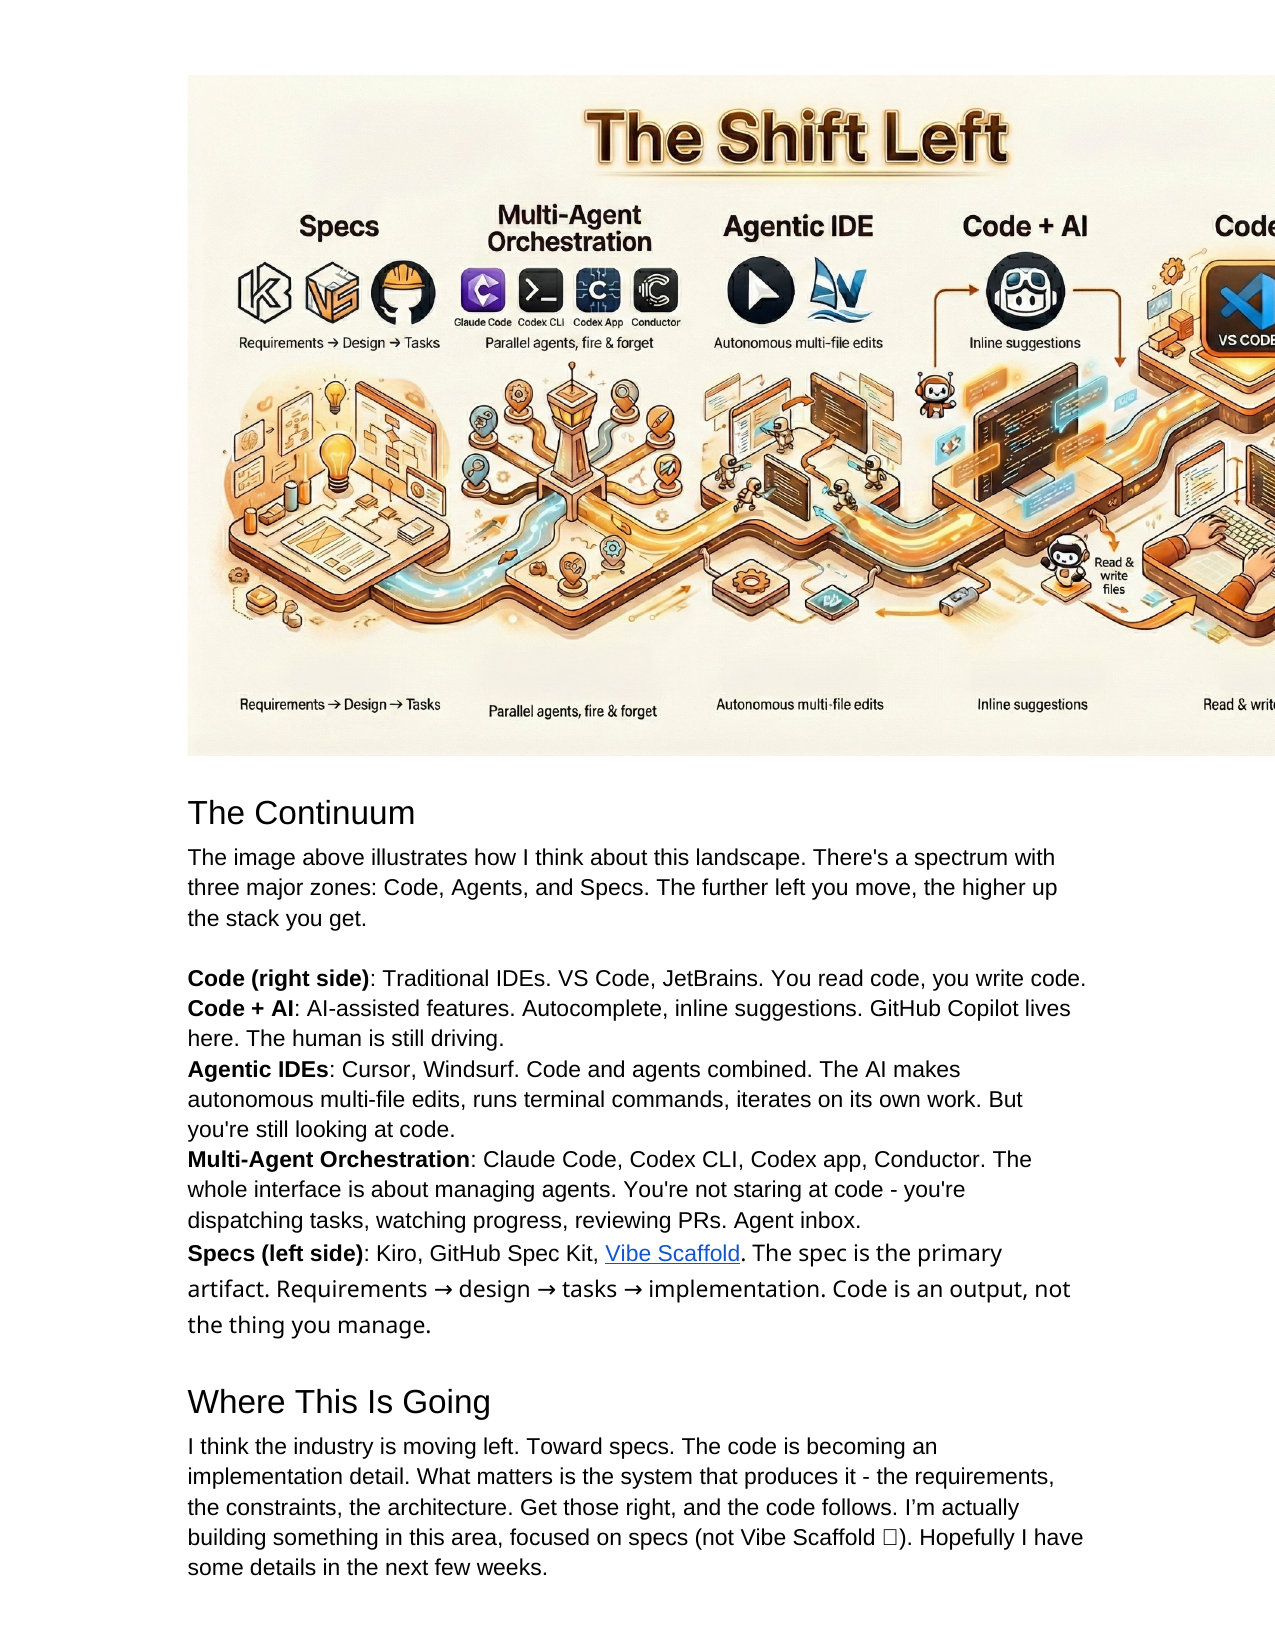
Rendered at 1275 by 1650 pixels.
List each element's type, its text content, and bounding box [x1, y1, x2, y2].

text The image above illustrates how I think about this landscape. There's a spectrum with three major zones: Code, Agents, and Specs. The further left you move, the higher up the stack you get. [187, 844, 1087, 931]
text I think the industry is moving left. Toward specs. The code is becoming an implementation detail. What matters is the system that produces it - the requirements, the constraints, the architecture. Get those right, and the code follows. I’m actually building something in this area, focused on specs (not Vibe Scaffold 🙂). Hopefully I have some details in the next few weeks. [187, 1433, 1087, 1580]
text Agentic IDEs: Cursor, Windsurf. Code and agents combined. The AI makes autonomous multi-file edits, runs terminal commands, iterates on its own work. But you're still looking at code. [187, 1056, 1087, 1142]
text Multi-Agent Orchestration: Claude Code, Codex CLI, Codex app, Conductor. The whole interface is about managing agents. You're not staring at code - you're dispatching tasks, watching progress, reviewing PRs. Agent inbox. [187, 1146, 1087, 1233]
picture [187, 75, 1275, 756]
subtitle The Continuum [187, 793, 1087, 832]
subtitle Where This Is Going [187, 1382, 1087, 1421]
text Code (right side): Traditional IDEs. VS Code, JetBrains. You read code, you write code. [187, 965, 1087, 991]
text Specs (left side): Kiro, GitHub Spec Kit, Vibe Scaffold. The spec is the primary artifact. Requirements → design → tasks → implementation. Code is an output, not the thing you manage. [187, 1237, 1087, 1340]
text Code + AI: AI-assisted features. Autocomplete, inline suggestions. GitHub Copilot lives here. The human is still driving. [187, 995, 1087, 1052]
